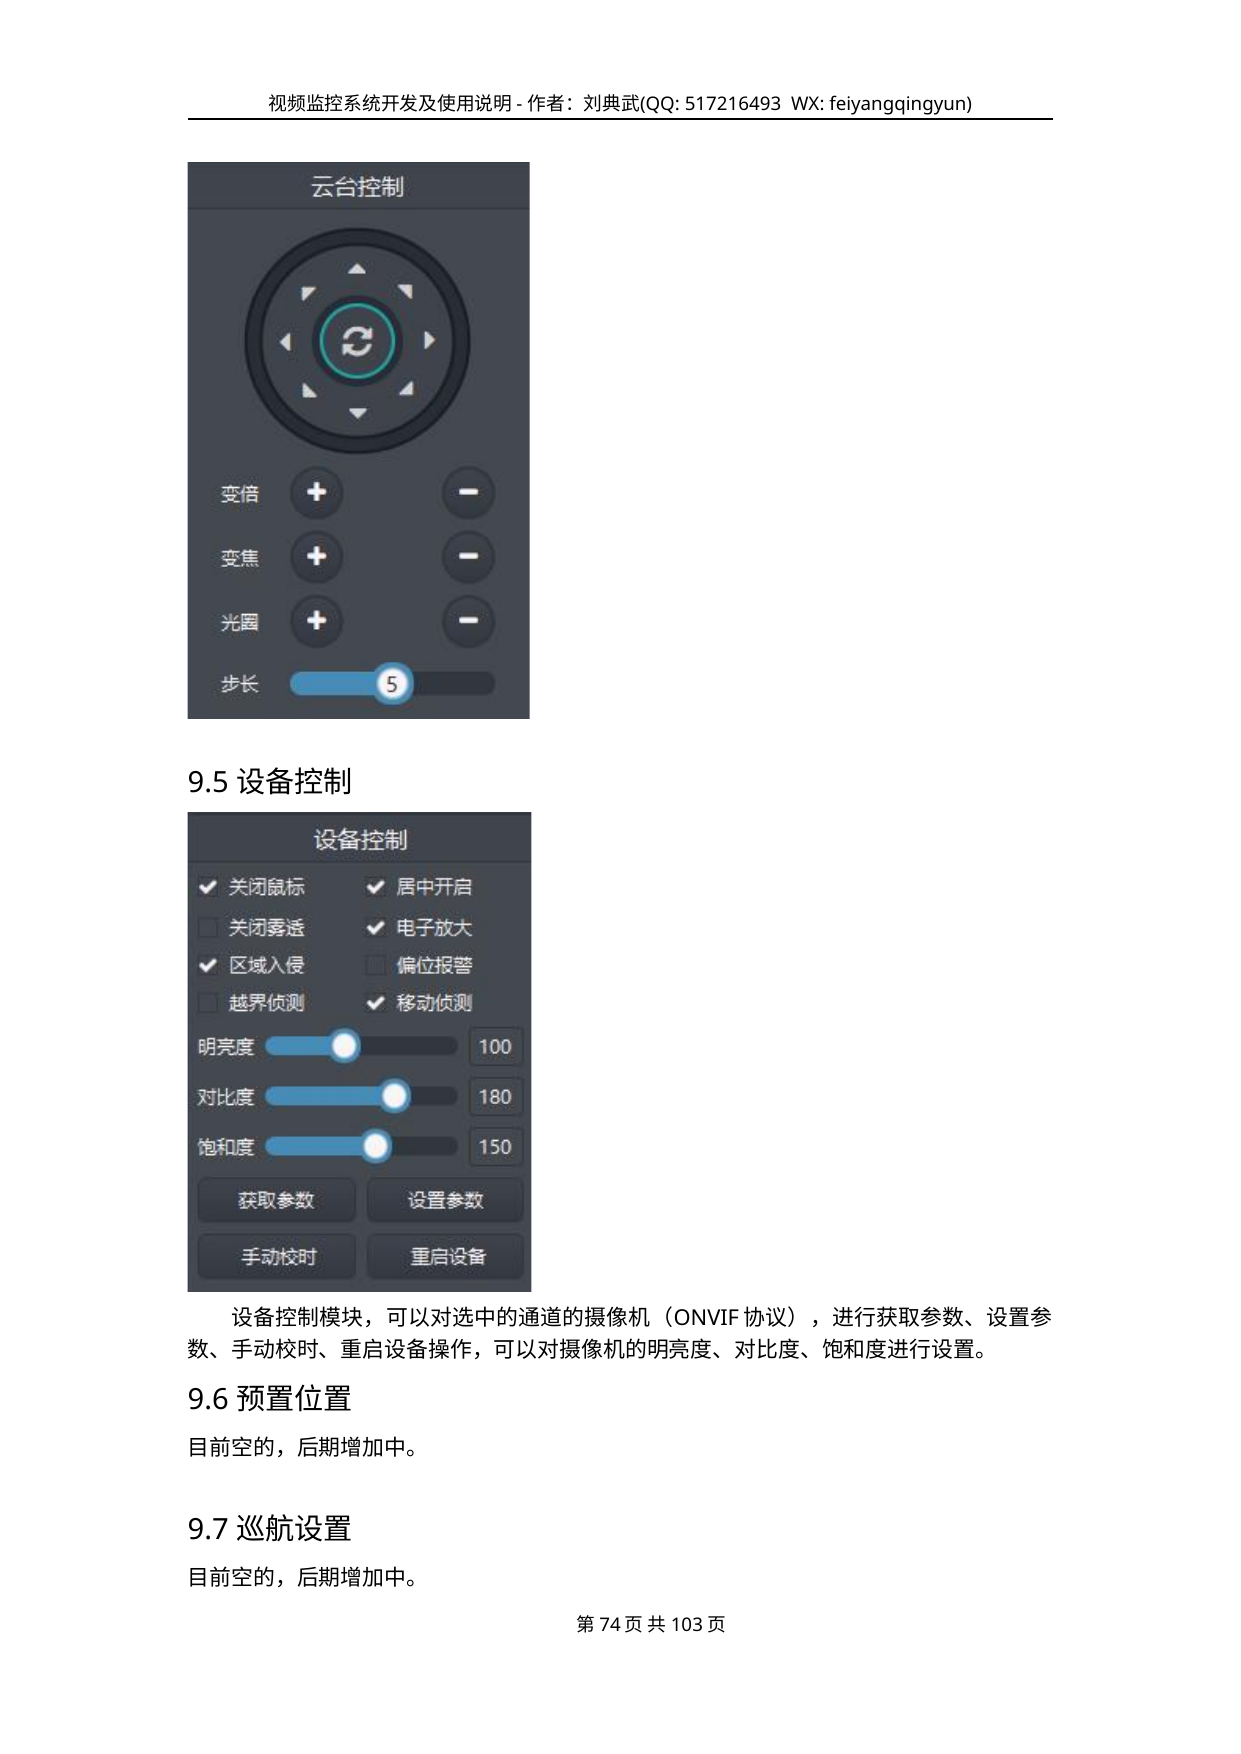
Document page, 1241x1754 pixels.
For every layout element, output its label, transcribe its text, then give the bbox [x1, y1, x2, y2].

text 目前空的，后期增加中。 [187, 1559, 1053, 1592]
text 9.7 巡航设置 [187, 1494, 1053, 1559]
text 目前空的，后期增加中。 [187, 1429, 1053, 1462]
picture [187, 162, 530, 719]
text 设备控制模块，可以对选中的通道的摄像机（ONVIF协议），进行获取参数、设置参数、手动校时、重启设备操作，可以对摄像机的明亮度、对比度、饱和度进行设置。 [187, 1299, 1053, 1364]
text 9.5 设备控制 [187, 747, 1053, 812]
text 9.6 预置位置 [187, 1364, 1053, 1429]
picture [187, 812, 532, 1292]
